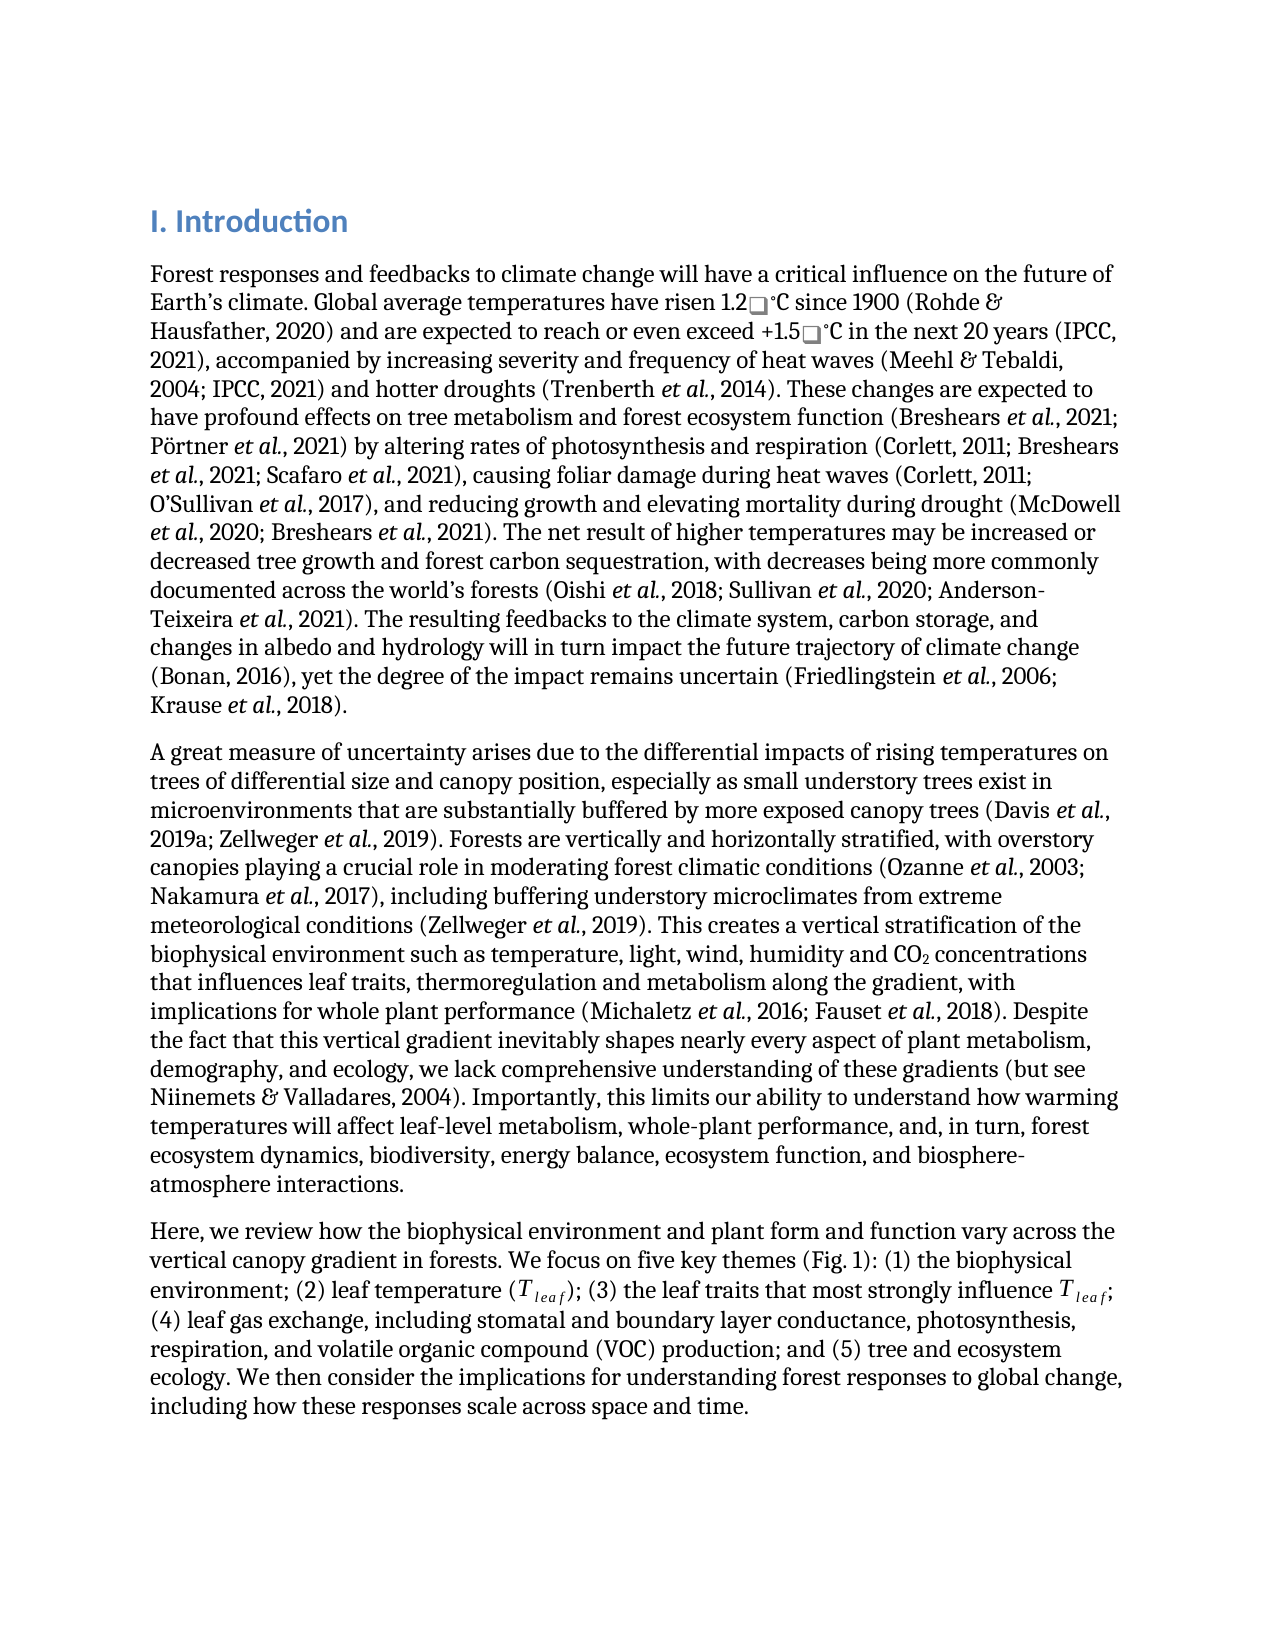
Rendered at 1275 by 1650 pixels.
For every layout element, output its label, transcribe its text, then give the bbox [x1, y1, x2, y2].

subtitle I. Introduction [150, 200, 1125, 241]
text Here, we review how the biophysical environment and plant form and function vary across the vertical canopy gradient in forests. We focus on five key themes (Fig. 1): (1) the biophysical environment; (2) leaf temperature (); (3) the leaf traits that most strongly influence ; (4) leaf gas exchange, including stomatal and boundary layer conductance, photosynthesis, respiration, and volatile organic compound (VOC) production; and (5) tree and ecosystem ecology. We then consider the implications for understanding forest responses to global change, including how these responses scale across space and time. [150, 1217, 1125, 1421]
text A great measure of uncertainty arises due to the differential impacts of rising temperatures on trees of differential size and canopy position, especially as small understory trees exist in microenvironments that are substantially buffered by more exposed canopy trees (Davis et al., 2019a; Zellweger et al., 2019). Forests are vertically and horizontally stratified, with overstory canopies playing a crucial role in moderating forest climatic conditions (Ozanne et al., 2003; Nakamura et al., 2017), including buffering understory microclimates from extreme meteorological conditions (Zellweger et al., 2019). This creates a vertical stratification of the biophysical environment such as temperature, light, wind, humidity and CO2 concentrations that influences leaf traits, thermoregulation and metabolism along the gradient, with implications for whole plant performance (Michaletz et al., 2016; Fauset et al., 2018). Despite the fact that this vertical gradient inevitably shapes nearly every aspect of plant metabolism, demography, and ecology, we lack comprehensive understanding of these gradients (but see Niinemets & Valladares, 2004). Importantly, this limits our ability to understand how warming temperatures will affect leaf-level metabolism, whole-plant performance, and, in turn, forest ecosystem dynamics, biodiversity, energy balance, ecosystem function, and biosphere-atmosphere interactions. [150, 738, 1125, 1198]
text Forest responses and feedbacks to climate change will have a critical influence on the future of Earth’s climate. Global average temperatures have risen 1.2C since 1900 (Rohde & Hausfather, 2020) and are expected to reach or even exceed +1.5C in the next 20 years (IPCC, 2021), accompanied by increasing severity and frequency of heat waves (Meehl & Tebaldi, 2004; IPCC, 2021) and hotter droughts (Trenberth et al., 2014). These changes are expected to have profound effects on tree metabolism and forest ecosystem function (Breshears et al., 2021; Pörtner et al., 2021) by altering rates of photosynthesis and respiration (Corlett, 2011; Breshears et al., 2021; Scafaro et al., 2021), causing foliar damage during heat waves (Corlett, 2011; O’Sullivan et al., 2017), and reducing growth and elevating mortality during drought (McDowell et al., 2020; Breshears et al., 2021). The net result of higher temperatures may be increased or decreased tree growth and forest carbon sequestration, with decreases being more commonly documented across the world’s forests (Oishi et al., 2018; Sullivan et al., 2020; Anderson-Teixeira et al., 2021). The resulting feedbacks to the climate system, carbon storage, and changes in albedo and hydrology will in turn impact the future trajectory of climate change (Bonan, 2016), yet the degree of the impact remains uncertain (Friedlingstein et al., 2006; Krause et al., 2018). [150, 259, 1125, 719]
